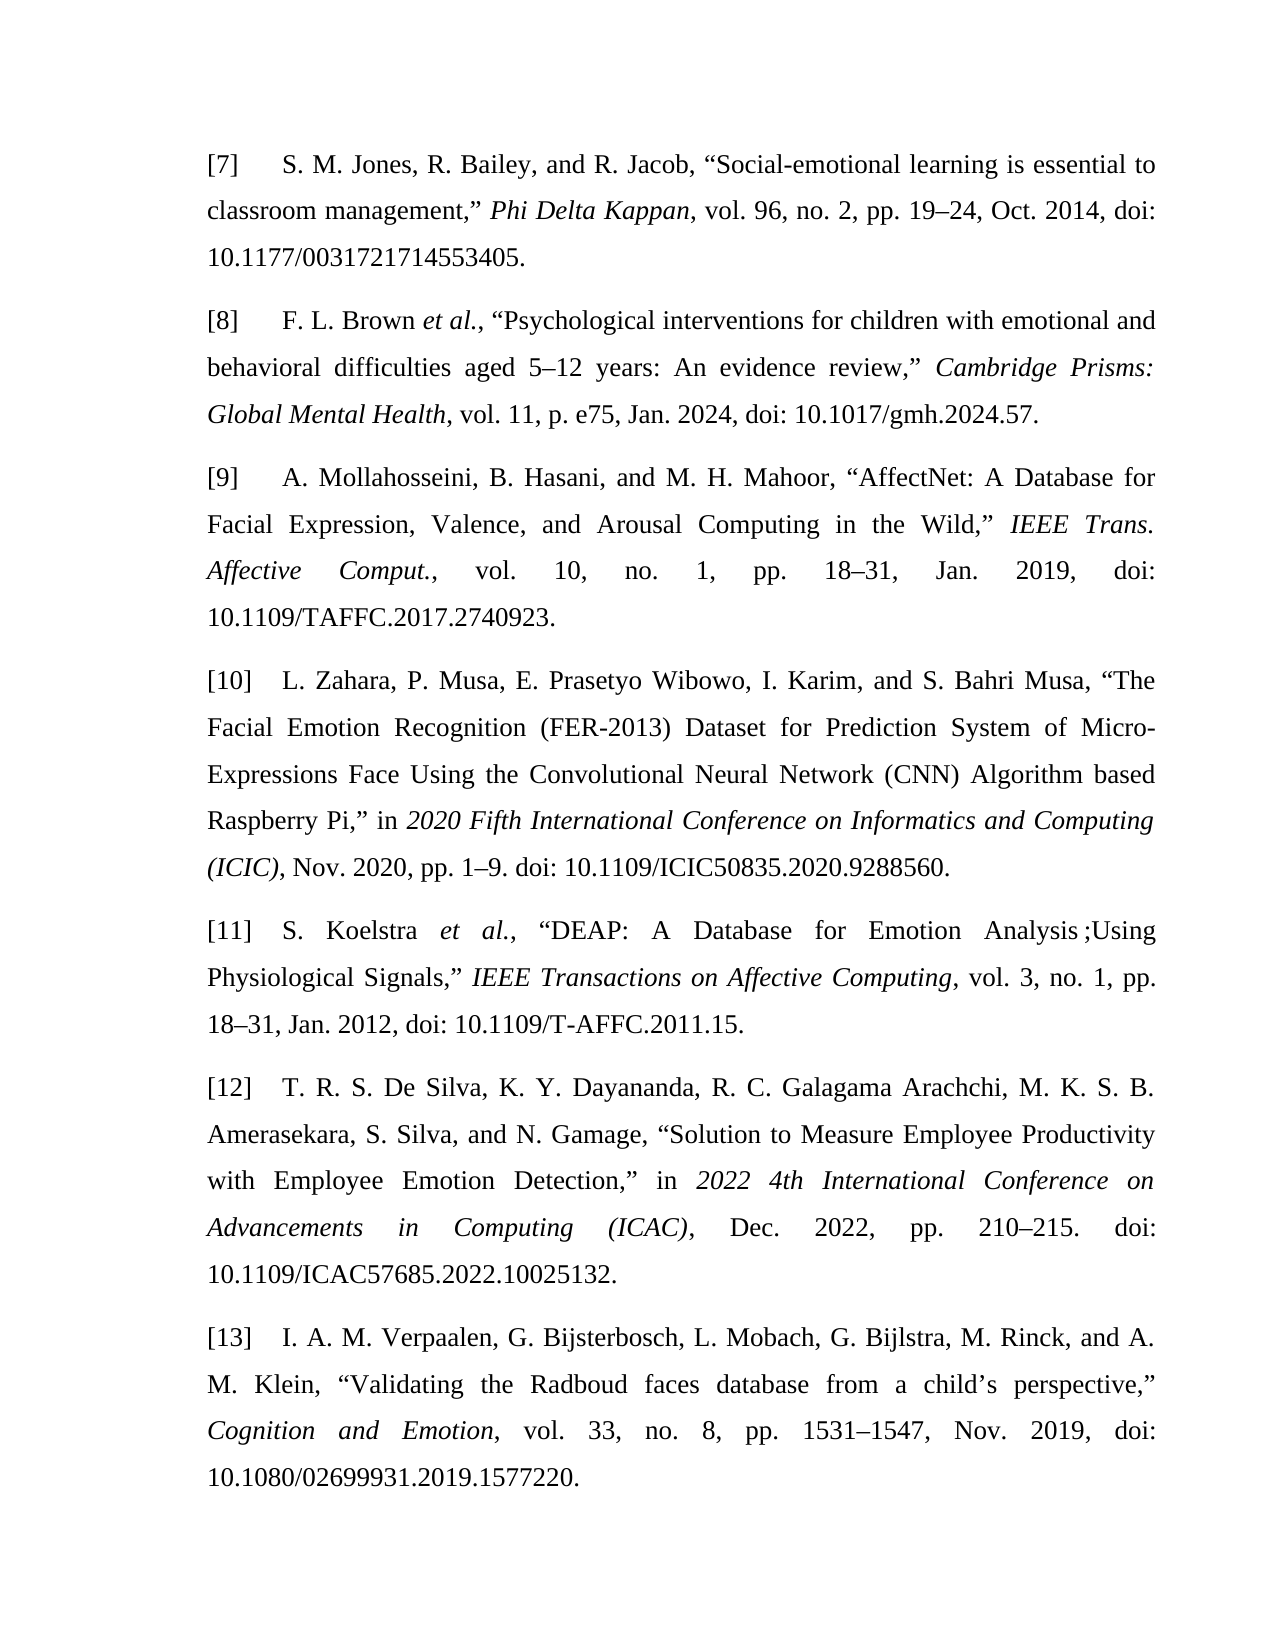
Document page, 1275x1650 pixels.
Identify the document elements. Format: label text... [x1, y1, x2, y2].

text [9] A. Mollahosseini, B. Hasani, and M. H. Mahoor, “AffectNet: A Database for Facial Expression, Valence, and Arousal Computing in the Wild,” IEEE Trans. Affective Comput., vol. 10, no. 1, pp. 18–31, Jan. 2019, doi: 10.1109/TAFFC.2017.2740923. [207, 461, 1157, 632]
text [8] F. L. Brown et al., “Psychological interventions for children with emotional and behavioral difficulties aged 5–12 years: An evidence review,” Cambridge Prisms: Global Mental Health, vol. 11, p. e75, Jan. 2024, doi: 10.1017/gmh.2024.57. [207, 304, 1157, 429]
text [12] T. R. S. De Silva, K. Y. Dayananda, R. C. Galagama Arachchi, M. K. S. B. Amerasekara, S. Silva, and N. Gamage, “Solution to Measure Employee Productivity with Employee Emotion Detection,” in 2022 4th International Conference on Advancements in Computing (ICAC), Dec. 2022, pp. 210–215. doi: 10.1109/ICAC57685.2022.10025132. [207, 1071, 1157, 1289]
text [13] I. A. M. Verpaalen, G. Bijsterbosch, L. Mobach, G. Bijlstra, M. Rinck, and A. M. Klein, “Validating the Radboud faces database from a child’s perspective,” Cognition and Emotion, vol. 33, no. 8, pp. 1531–1547, Nov. 2019, doi: 10.1080/02699931.2019.1577220. [207, 1321, 1157, 1492]
text [10] L. Zahara, P. Musa, E. Prasetyo Wibowo, I. Karim, and S. Bahri Musa, “The Facial Emotion Recognition (FER-2013) Dataset for Prediction System of Micro-Expressions Face Using the Convolutional Neural Network (CNN) Algorithm based Raspberry Pi,” in 2020 Fifth International Conference on Informatics and Computing (ICIC), Nov. 2020, pp. 1–9. doi: 10.1109/ICIC50835.2020.9288560. [207, 664, 1157, 882]
text [7] S. M. Jones, R. Bailey, and R. Jacob, “Social-emotional learning is essential to classroom management,” Phi Delta Kappan, vol. 96, no. 2, pp. 19–24, Oct. 2014, doi: 10.1177/0031721714553405. [207, 148, 1157, 272]
text [11] S. Koelstra et al., “DEAP: A Database for Emotion Analysis ;Using Physiological Signals,” IEEE Transactions on Affective Computing, vol. 3, no. 1, pp. 18–31, Jan. 2012, doi: 10.1109/T-AFFC.2011.15. [207, 914, 1157, 1039]
